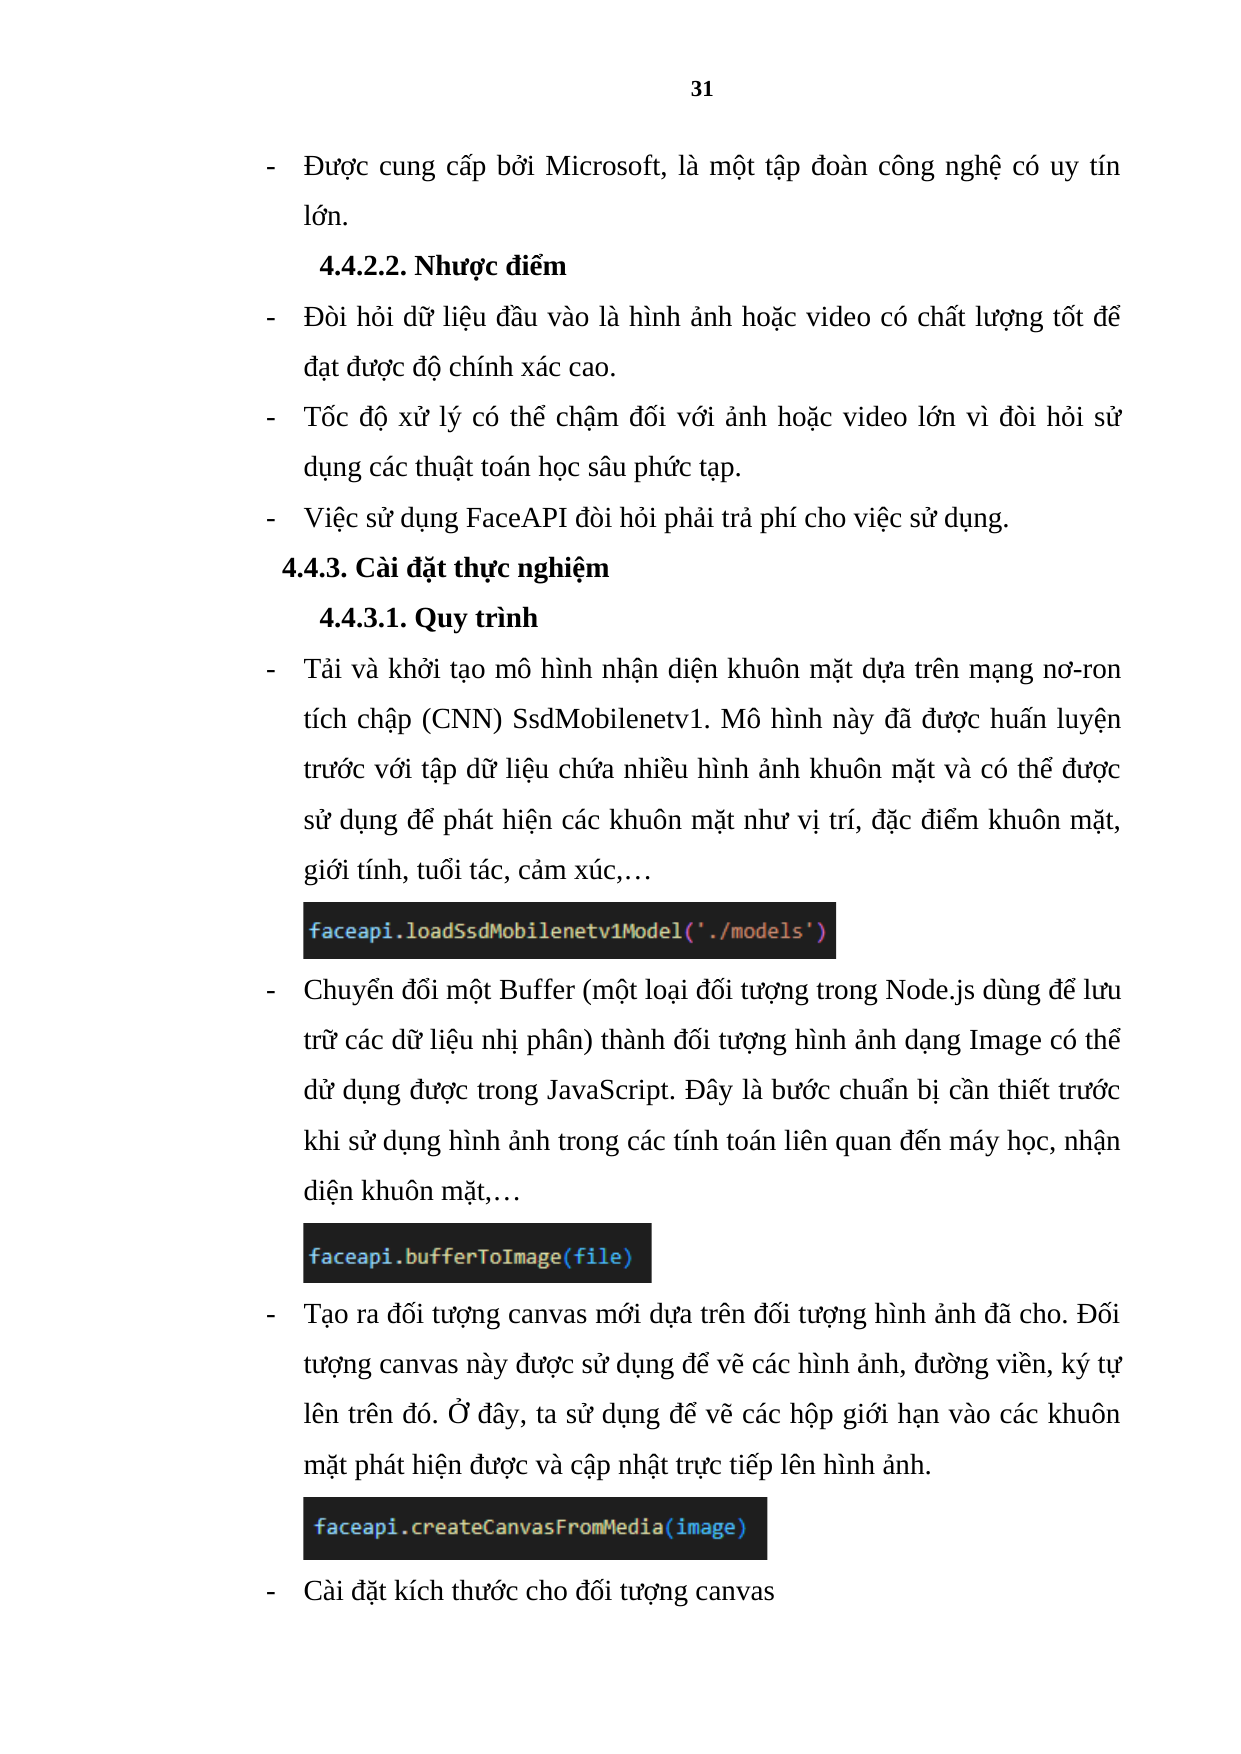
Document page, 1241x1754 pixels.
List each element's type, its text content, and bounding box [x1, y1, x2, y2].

subtitle Nhược điểm [319, 248, 1122, 282]
list Tạo ra đối tượng canvas mới dựa trên đối tượng hình ảnh đã cho. Đối tượng canvas này được sử dụng để vẽ các hình ảnh, đường viền, ký tự lên trên đó. Ở đây, ta sử dụng để vẽ các hộp giới hạn vào các khuôn mặt phát hiện được và cập nhật trực tiếp lên hình ảnh. [266, 1296, 1122, 1480]
list Chuyển đổi một Buffer (một loại đối tượng trong Node.js dùng để lưu trữ các dữ liệu nhị phân) thành đối tượng hình ảnh dạng Image có thể dử dụng được trong JavaScript. Đây là bước chuẩn bị cần thiết trước khi sử dụng hình ảnh trong các tính toán liên quan đến máy học, nhận diện khuôn mặt,… [266, 972, 1122, 1207]
picture [303, 1223, 652, 1283]
list Tải và khởi tạo mô hình nhận diện khuôn mặt dựa trên mạng nơ-ron tích chập (CNN) SsdMobilenetv1. Mô hình này đã được huấn luyện trước với tập dữ liệu chứa nhiều hình ảnh khuôn mặt và có thể được sử dụng để phát hiện các khuôn mặt như vị trí, đặc điểm khuôn mặt, giới tính, tuổi tác, cảm xúc,… [266, 651, 1122, 886]
list Tốc độ xử lý có thể chậm đối với ảnh hoặc video lớn vì đòi hỏi sử dụng các thuật toán học sâu phức tạp. [266, 399, 1122, 483]
subtitle Cài đặt thực nghiệm [282, 550, 1122, 584]
list Đòi hỏi dữ liệu đầu vào là hình ảnh hoặc video có chất lượng tốt để đạt được độ chính xác cao. [266, 299, 1122, 382]
subtitle Quy trình [319, 601, 1122, 634]
picture [303, 902, 837, 959]
list Được cung cấp bởi Microsoft, là một tập đoàn công nghệ có uy tín lớn. [266, 148, 1122, 232]
list Việc sử dụng FaceAPI đòi hỏi phải trả phí cho việc sử dụng. [266, 500, 1122, 533]
list Cài đặt kích thước cho đối tượng canvas [266, 1573, 1122, 1606]
picture [303, 1497, 768, 1560]
